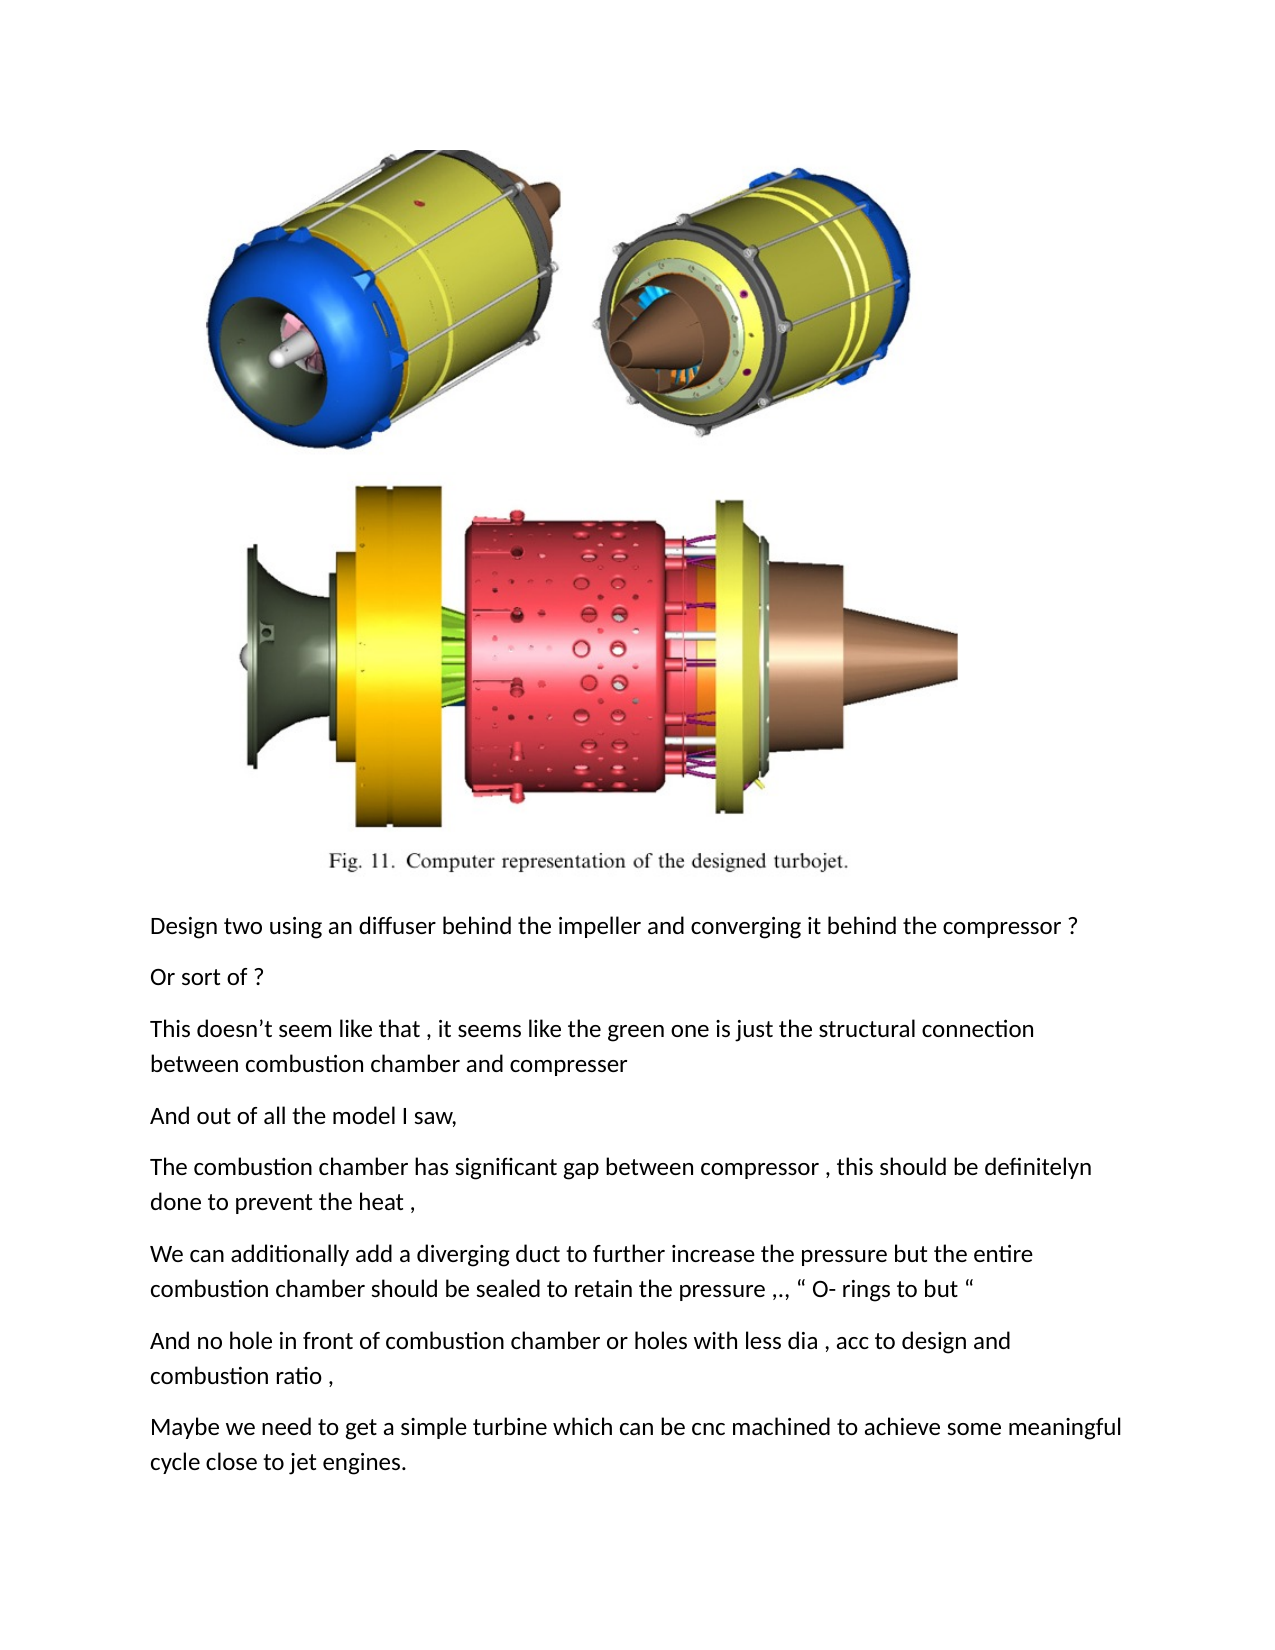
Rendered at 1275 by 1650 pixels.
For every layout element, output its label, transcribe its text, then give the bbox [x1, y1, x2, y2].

text Or sort of ? [150, 962, 1125, 992]
text We can additionally add a diverging duct to further increase the pressure but the entire combustion chamber should be sealed to retain the pressure ,., “ O- rings to but “ [150, 1238, 1125, 1304]
picture [150, 150, 1098, 889]
text Maybe we need to get a simple turbine which can be cnc machined to achieve some meaningful cycle close to jet engines. [150, 1412, 1125, 1477]
text Design two using an diffuser behind the impeller and converging it behind the compressor ? [150, 910, 1125, 940]
text And out of all the model I saw, [150, 1100, 1125, 1130]
text This doesn’t seem like that , it seems like the green one is just the structural connection between combustion chamber and compresser [150, 1013, 1125, 1079]
text The combustion chamber has significant gap between compressor , this should be definitelyn done to prevent the heat , [150, 1152, 1125, 1217]
text And no hole in front of combustion chamber or holes with less dia , acc to design and combustion ratio , [150, 1325, 1125, 1390]
